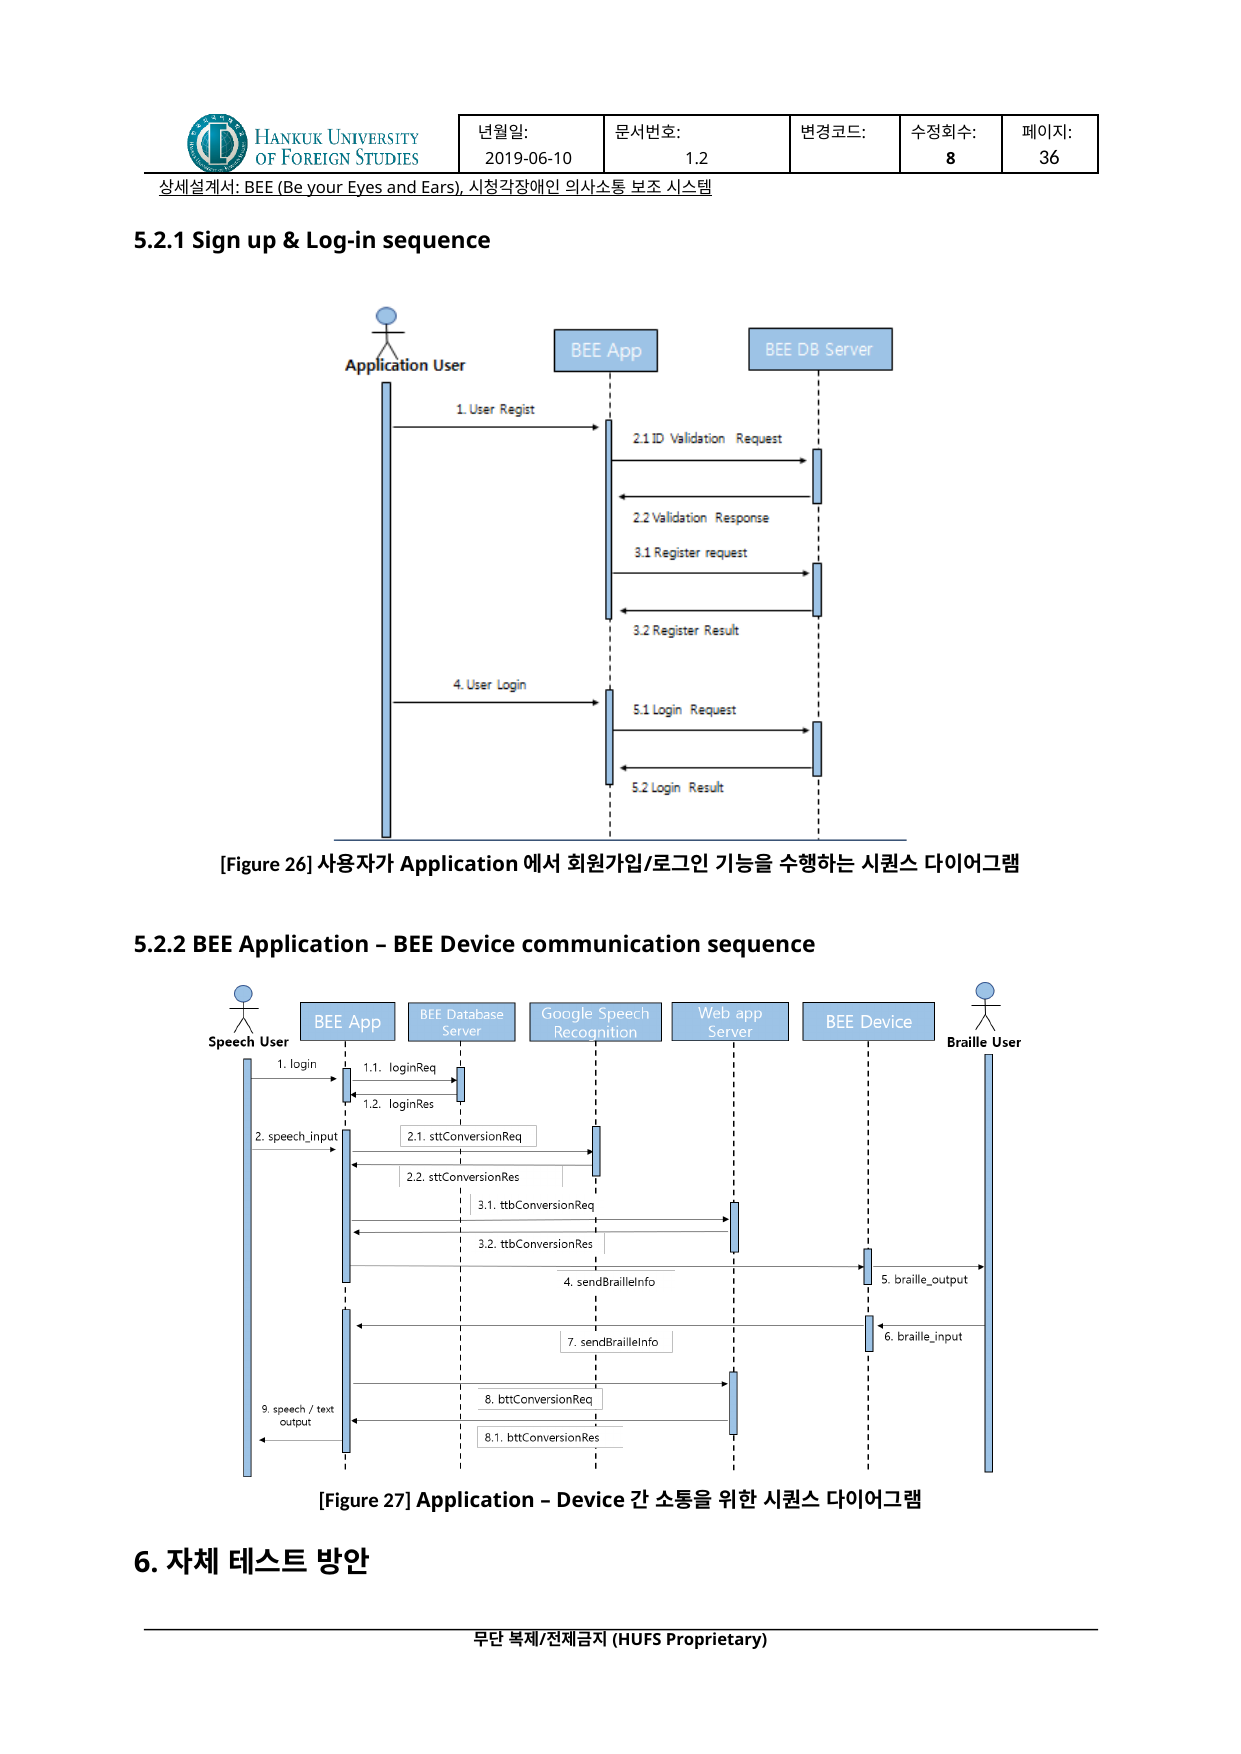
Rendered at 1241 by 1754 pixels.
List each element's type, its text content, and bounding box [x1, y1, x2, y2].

title 6. 자체 테스트 방안 [133, 1538, 1107, 1581]
picture [187, 114, 419, 172]
picture [333, 276, 907, 841]
subtitle 5.2.1 Sign up & Log-in sequence [133, 224, 1107, 255]
picture [200, 982, 1041, 1477]
subtitle 5.2.2 BEE Application – BEE Device communication sequence [133, 928, 1107, 959]
